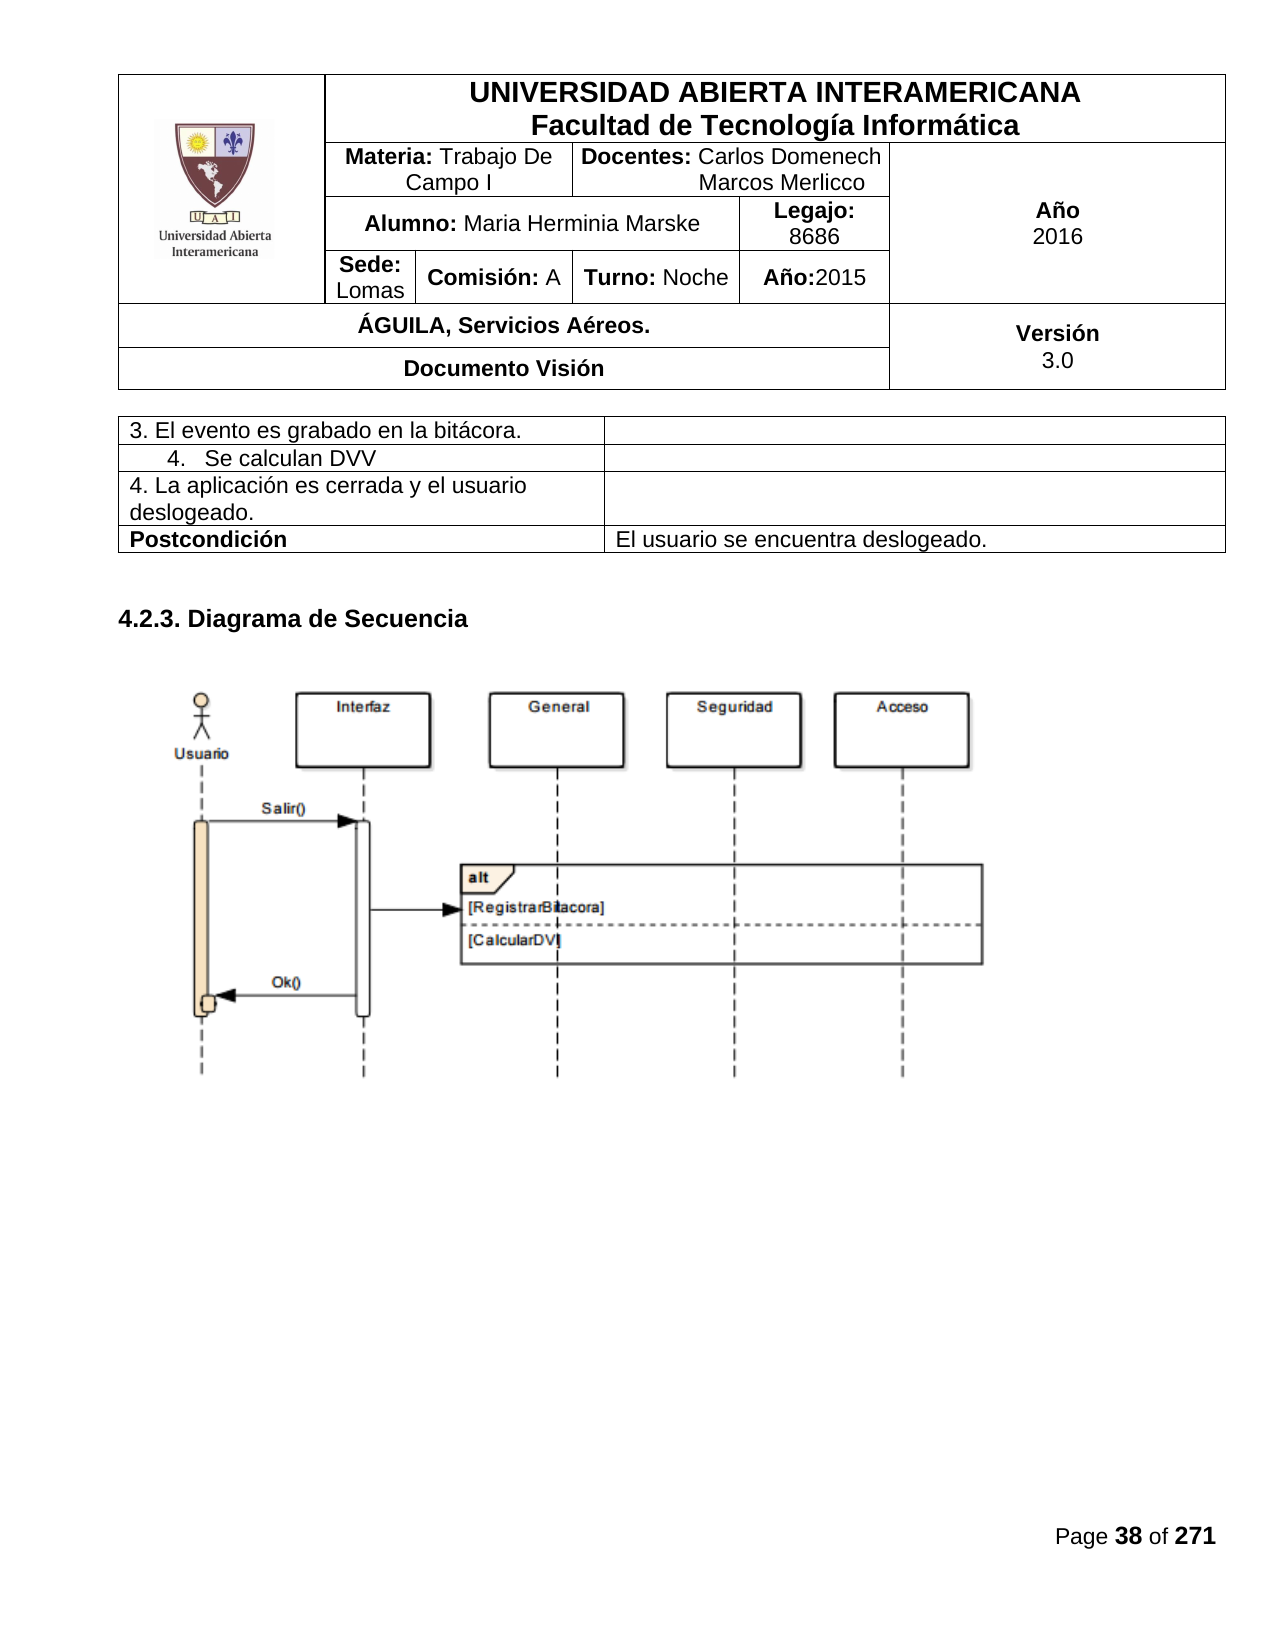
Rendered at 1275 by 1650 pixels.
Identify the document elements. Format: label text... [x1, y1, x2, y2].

picture [147, 637, 1042, 1113]
table_cell Se calculan DVV [119, 445, 604, 471]
subtitle 4.2.3. Diagrama de Secuencia [118, 604, 1216, 633]
table_cell [605, 472, 1225, 525]
table_cell El usuario se encuentra deslogeado. [605, 526, 1225, 552]
table_cell 3. El evento es grabado en la bitácora. [119, 417, 604, 444]
table_cell 4. La aplicación es cerrada y el usuario deslogeado. [119, 472, 604, 525]
table_cell [605, 417, 1225, 444]
picture [154, 119, 275, 259]
table_cell Postcondición [119, 526, 604, 552]
table_cell [605, 445, 1225, 471]
